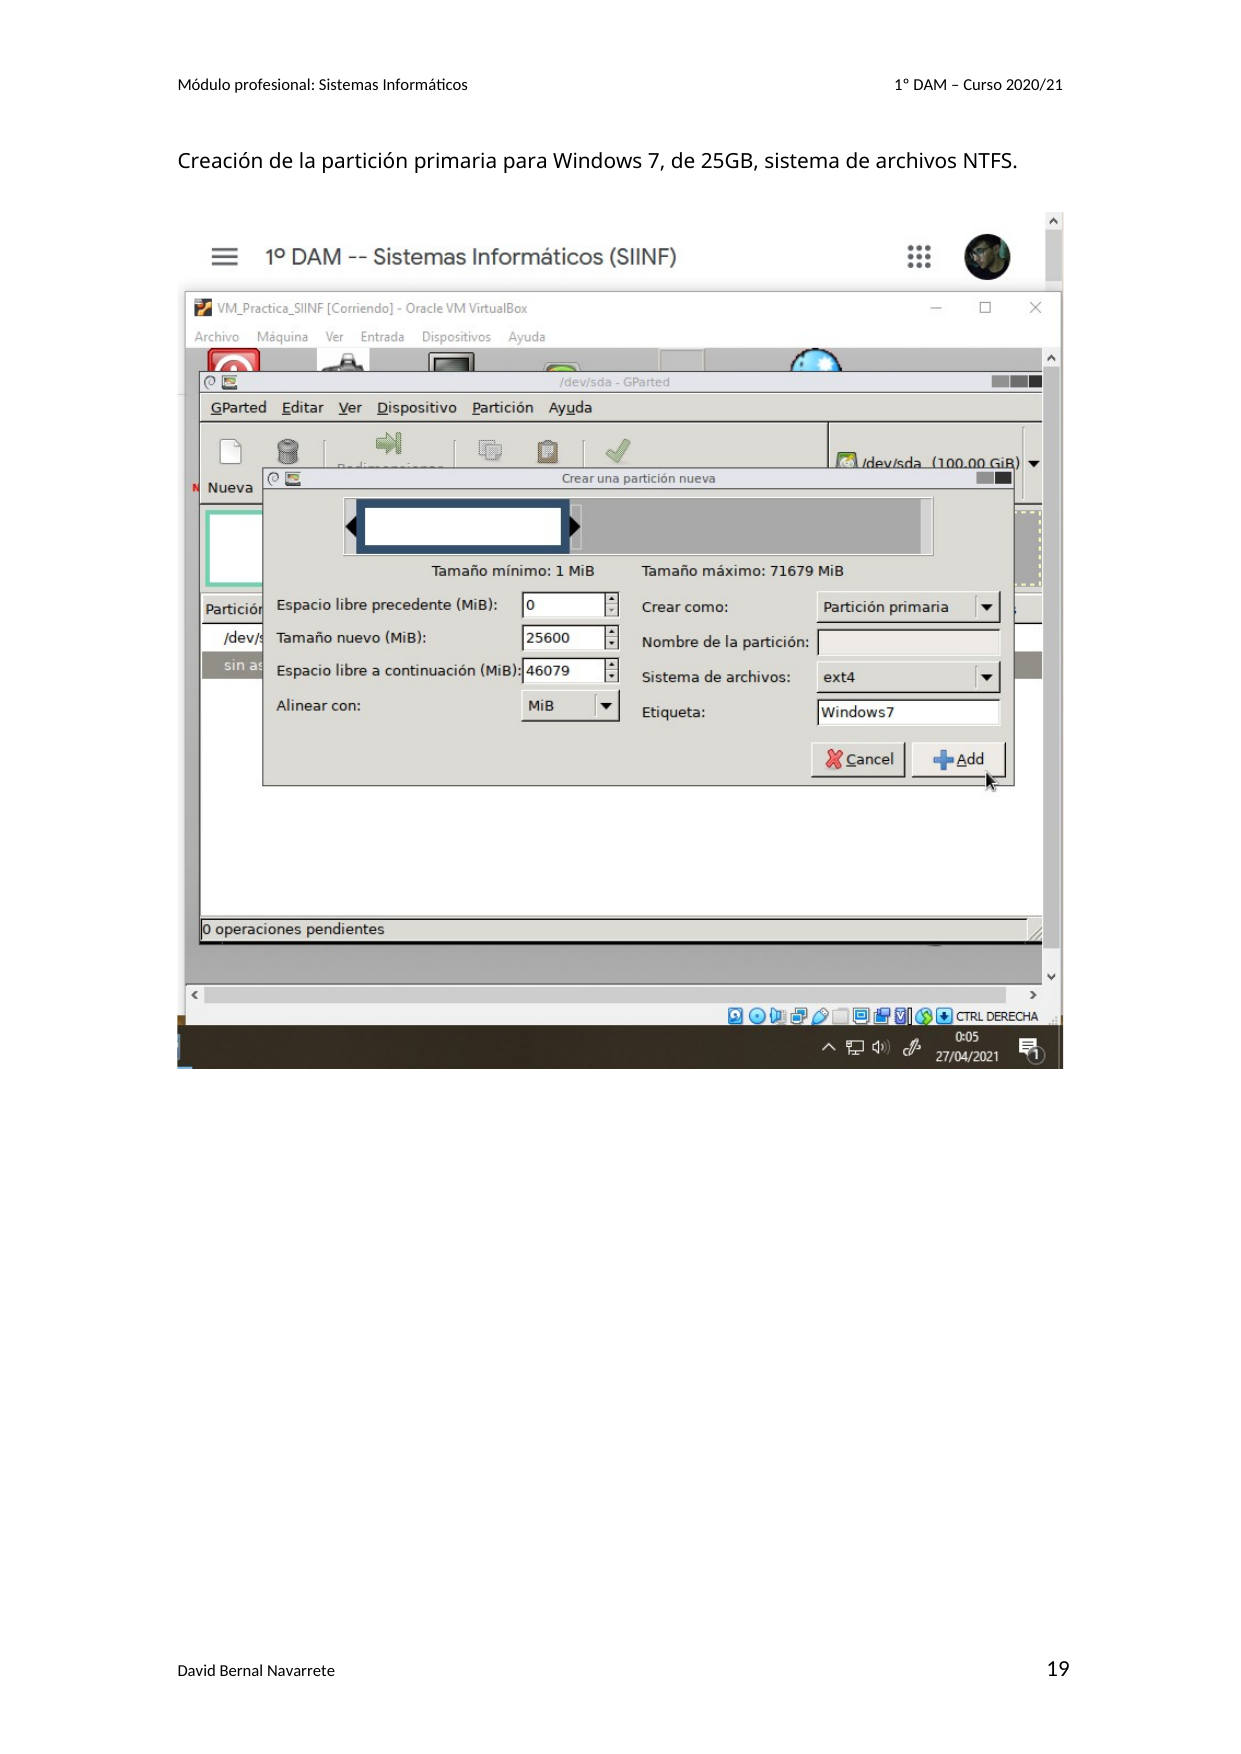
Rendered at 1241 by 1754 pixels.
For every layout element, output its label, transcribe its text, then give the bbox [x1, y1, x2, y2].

picture [177, 212, 1064, 1069]
text Creación de la partición primaria para Windows 7, de 25GB, sistema de archivos NTFS. [177, 147, 1163, 175]
